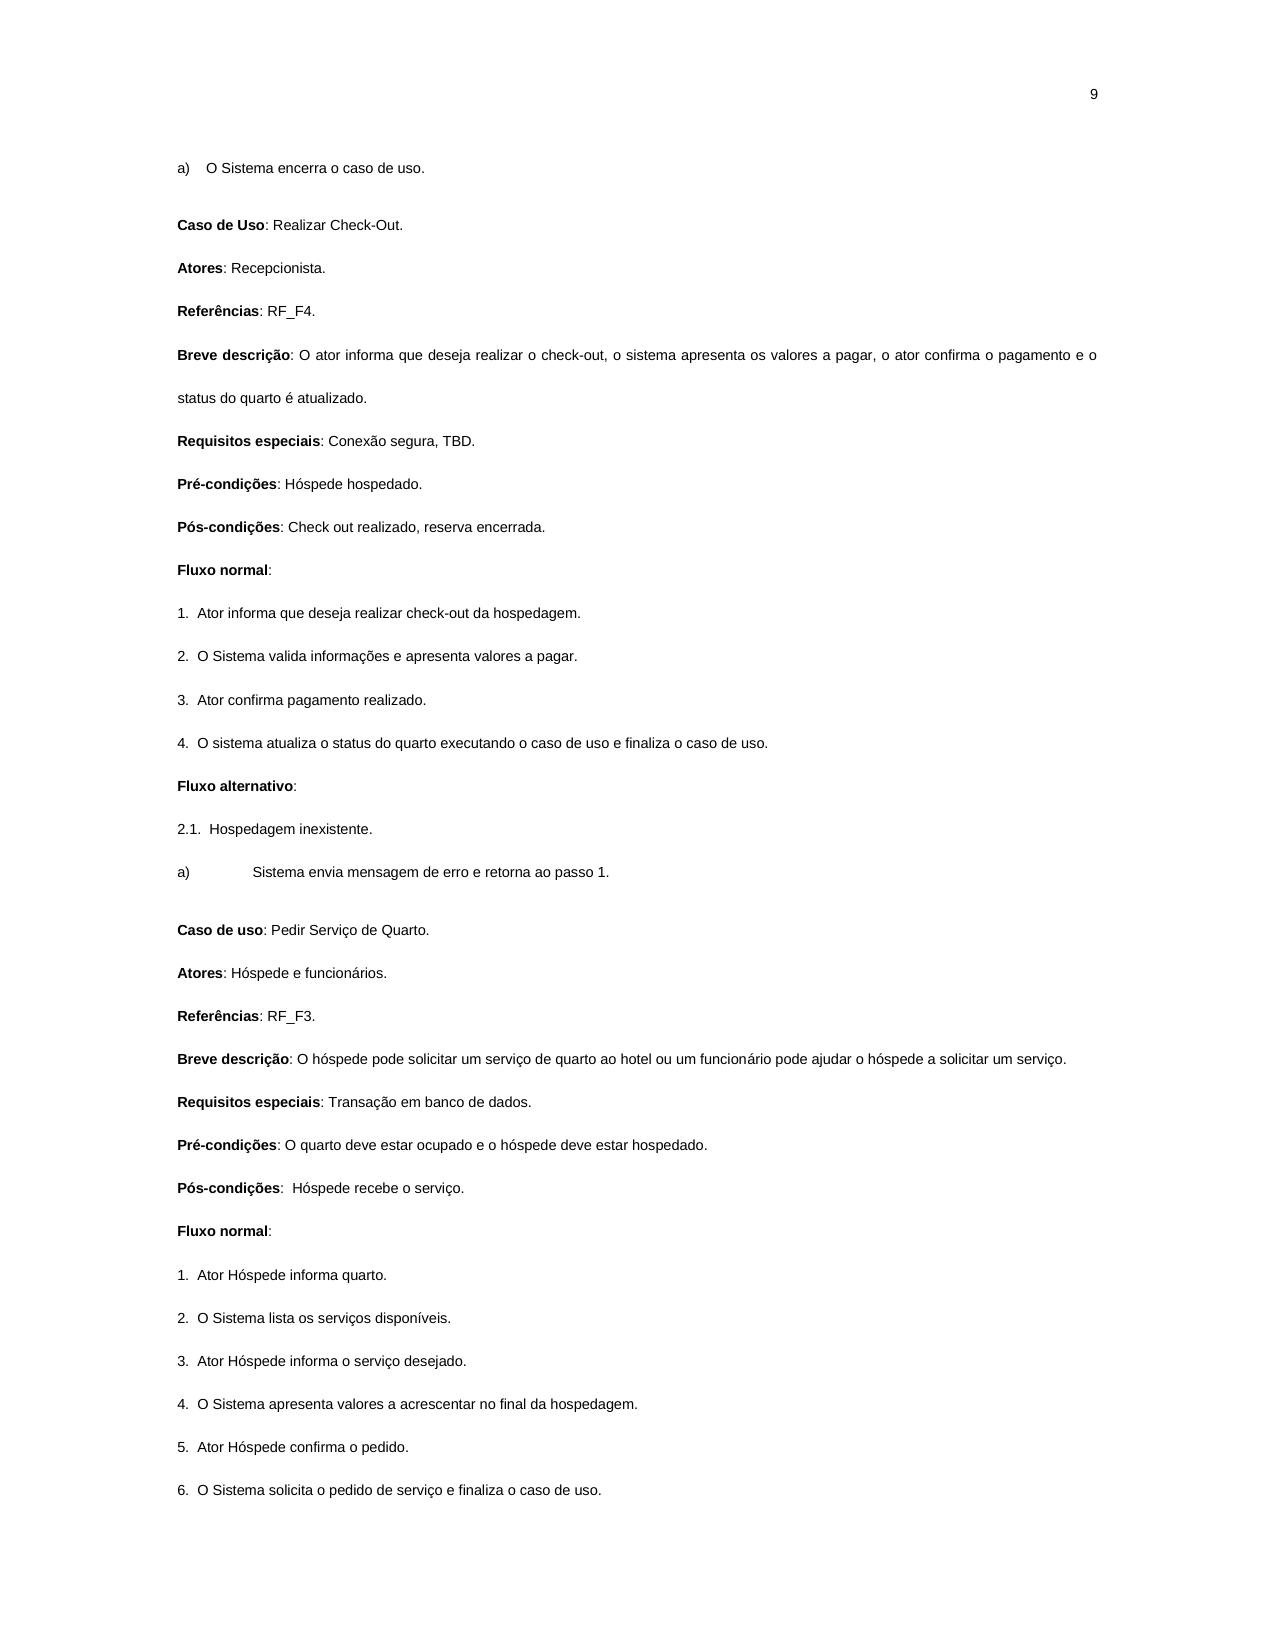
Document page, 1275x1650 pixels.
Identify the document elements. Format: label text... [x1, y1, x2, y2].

text 2. O Sistema valida informações e apresenta valores a pagar. [177, 636, 1098, 665]
text 4. O sistema atualiza o status do quarto executando o caso de uso e finaliza o caso de uso. [177, 723, 1098, 751]
text Caso de uso: Pedir Serviço de Quarto. [177, 909, 1098, 938]
text Pré-condições: O quarto deve estar ocupado e o hóspede deve estar hospedado. [177, 1125, 1098, 1154]
text Caso de Uso: Realizar Check-Out. [177, 205, 1098, 234]
text 1. Ator Hóspede informa quarto. [177, 1254, 1098, 1283]
text Breve descrição: O hóspede pode solicitar um serviço de quarto ao hotel ou um funcionário pode ajudar o hóspede a solicitar um serviço. [177, 1039, 1098, 1068]
text 2. O Sistema lista os serviços disponíveis. [177, 1298, 1098, 1326]
text 2.1. Hospedagem inexistente. [177, 809, 1098, 838]
text Atores: Recepcionista. [177, 248, 1098, 277]
text Pós-condições: Check out realizado, reserva encerrada. [177, 507, 1098, 536]
text 1. Ator informa que deseja realizar check-out da hospedagem. [177, 593, 1098, 622]
text Fluxo normal: [177, 1211, 1098, 1240]
text Referências: RF_F3. [177, 996, 1098, 1024]
text Pós-condições: Hóspede recebe o serviço. [177, 1168, 1098, 1197]
text 3. Ator confirma pagamento realizado. [177, 679, 1098, 708]
text Fluxo alternativo: [177, 766, 1098, 794]
text Breve descrição: O ator informa que deseja realizar o check-out, o sistema apresenta os valores a pagar, o ator confirma o pagamento e o status do quarto é atualizado. [177, 334, 1098, 406]
text 3. Ator Hóspede informa o serviço desejado. [177, 1341, 1098, 1369]
text Referências: RF_F4. [177, 291, 1098, 320]
text 5. Ator Hóspede confirma o pedido. [177, 1427, 1098, 1456]
text Fluxo normal: [177, 550, 1098, 579]
text 6. O Sistema solicita o pedido de serviço e finaliza o caso de uso. [177, 1470, 1098, 1499]
text Requisitos especiais: Conexão segura, TBD. [177, 421, 1098, 449]
text Pré-condições: Hóspede hospedado. [177, 464, 1098, 493]
list Sistema envia mensagem de erro e retorna ao passo 1. [177, 852, 1098, 881]
text 4. O Sistema apresenta valores a acrescentar no final da hospedagem. [177, 1384, 1098, 1413]
text Requisitos especiais: Transação em banco de dados. [177, 1082, 1098, 1111]
text Atores: Hóspede e funcionários. [177, 953, 1098, 981]
text a) O Sistema encerra o caso de uso. [177, 148, 1098, 176]
